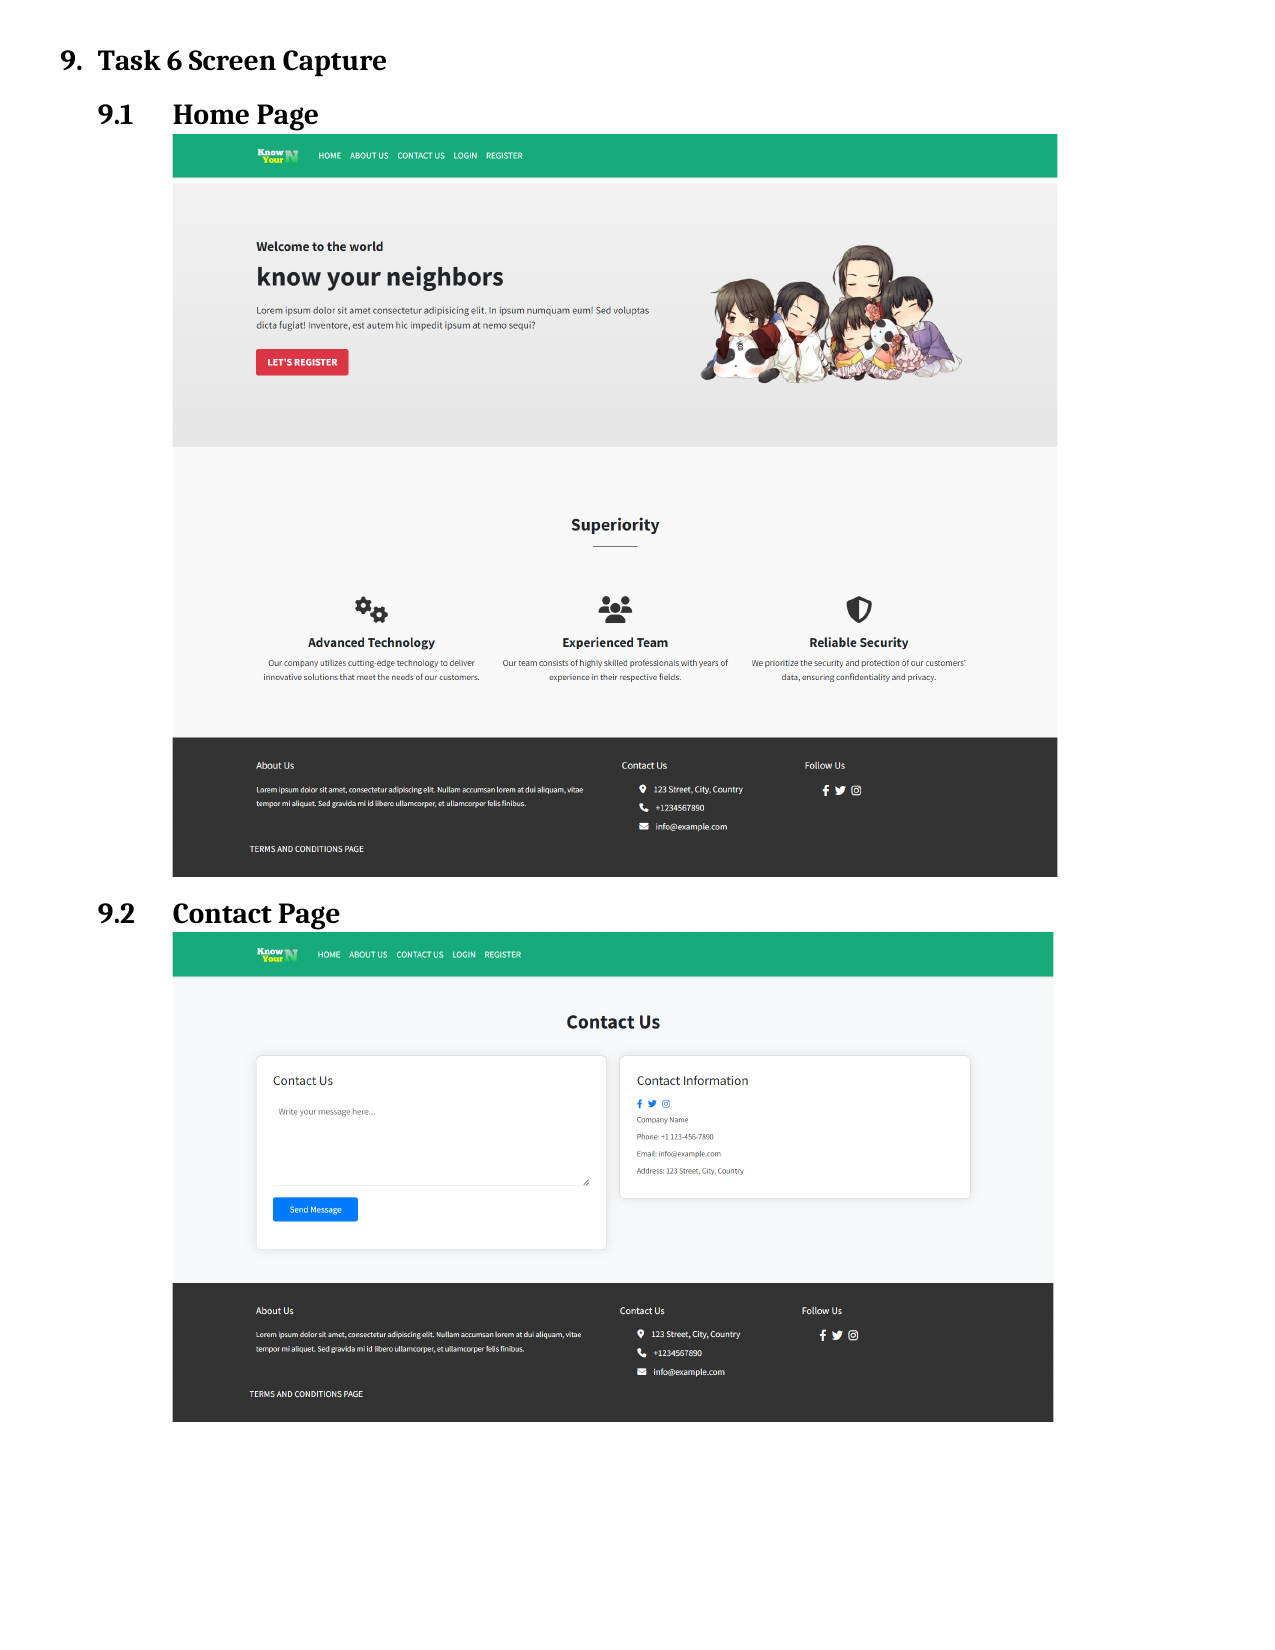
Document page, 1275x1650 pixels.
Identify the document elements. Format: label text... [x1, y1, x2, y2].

picture [172, 932, 1054, 1422]
picture [172, 134, 1058, 877]
subtitle Task 6 Screen Capture [60, 44, 1226, 78]
